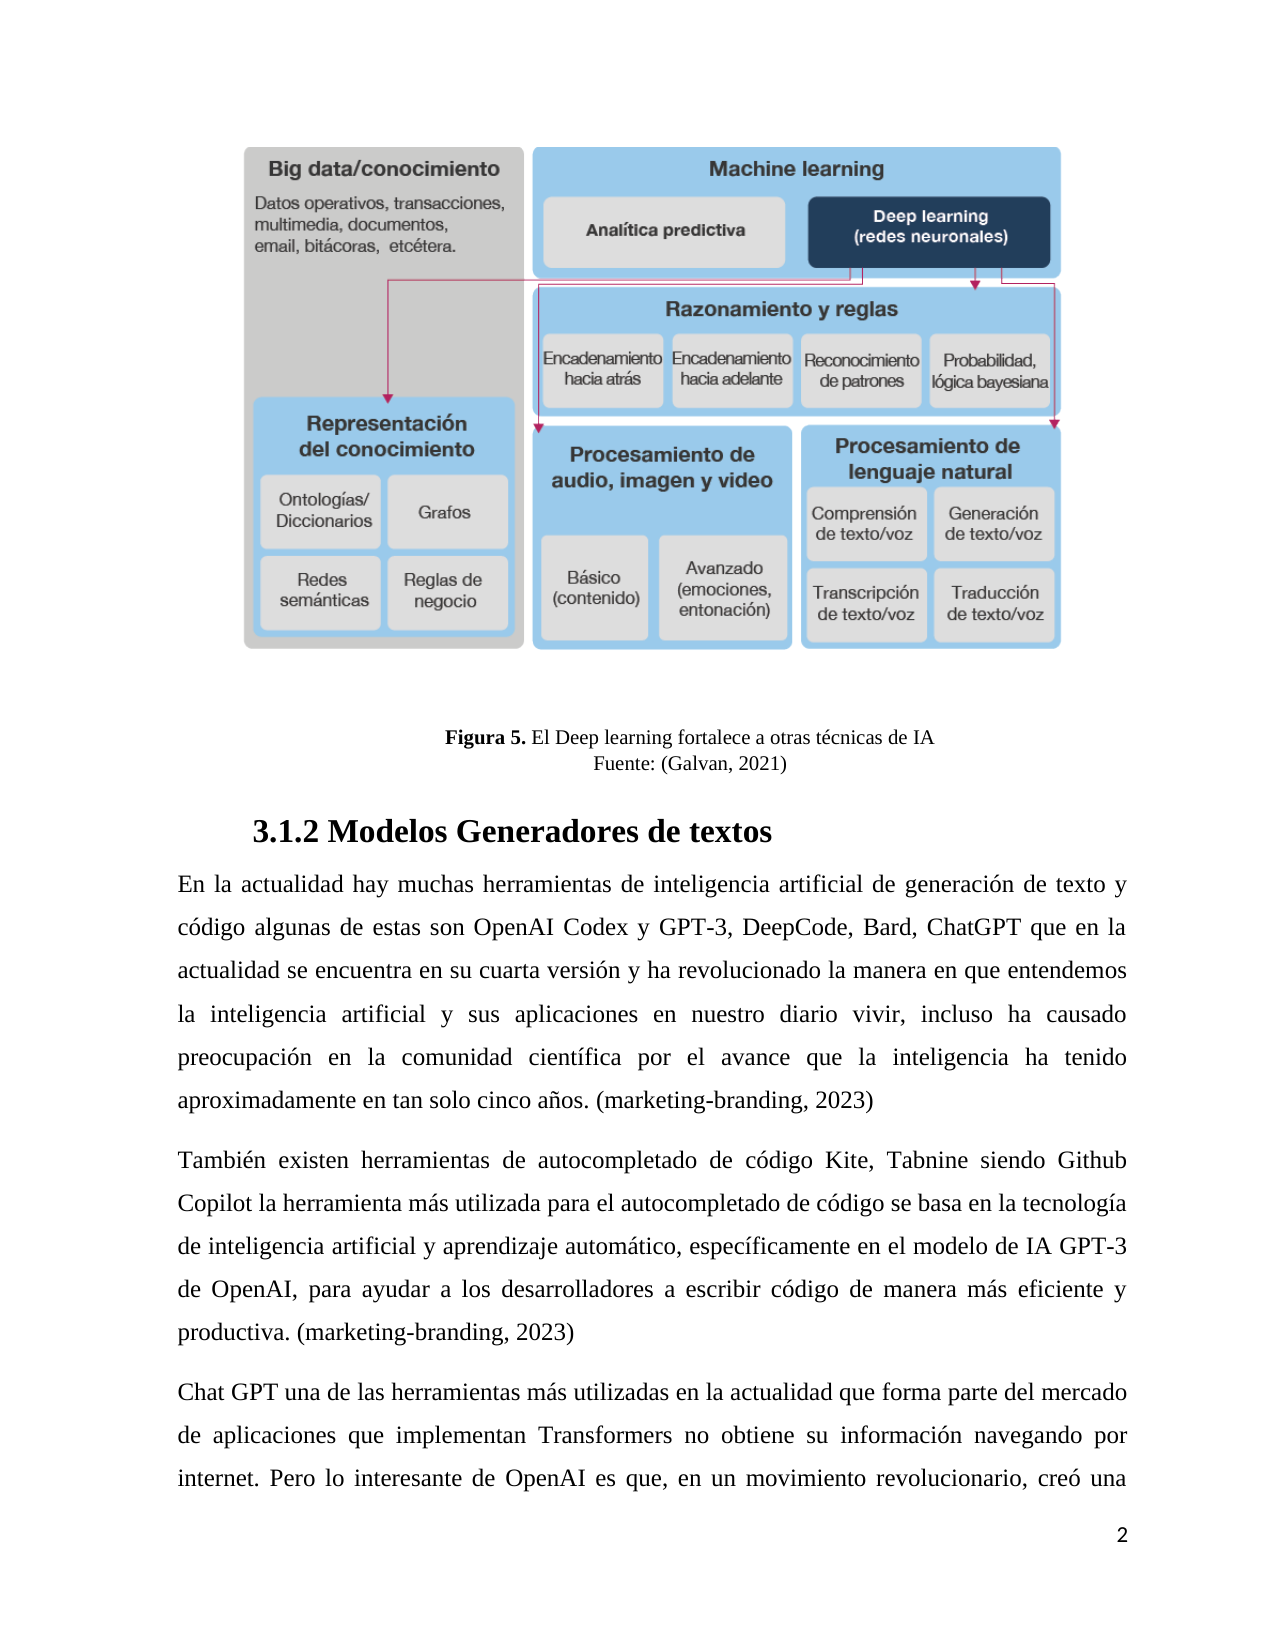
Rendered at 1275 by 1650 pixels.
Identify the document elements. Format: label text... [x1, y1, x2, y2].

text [177, 1377, 1128, 1492]
text También existen herramientas de autocompletado de código Kite, Tabnine siendo Github Copilot la herramienta más utilizada para el autocompletado de código se basa en la tecnología de inteligencia artificial y aprendizaje automático, específicamente en el modelo de IA GPT-3 de OpenAI, para ayudar a los desarrolladores a escribir código de manera más eficiente y productiva. [177, 1145, 1128, 1346]
text Figura 5. El Deep learning fortalece a otras técnicas de IA [252, 725, 1128, 749]
subtitle 3.1.2 Modelos Generadores de textos [177, 812, 1128, 850]
text En la actualidad hay muchas herramientas de inteligencia artificial de generación de texto y código algunas de estas son OpenAI Codex y GPT-3, DeepCode, Bard, ChatGPT que en la actualidad se encuentra en su cuarta versión y ha revolucionado la manera en que entendemos la inteligencia artificial y sus aplicaciones en nuestro diario vivir, incluso ha causado preocupación en la comunidad científica por el avance que la inteligencia ha tenido aproximadamente en tan solo cinco años. [177, 869, 1128, 1114]
picture [225, 147, 1080, 694]
text Fuente: [252, 751, 1128, 775]
